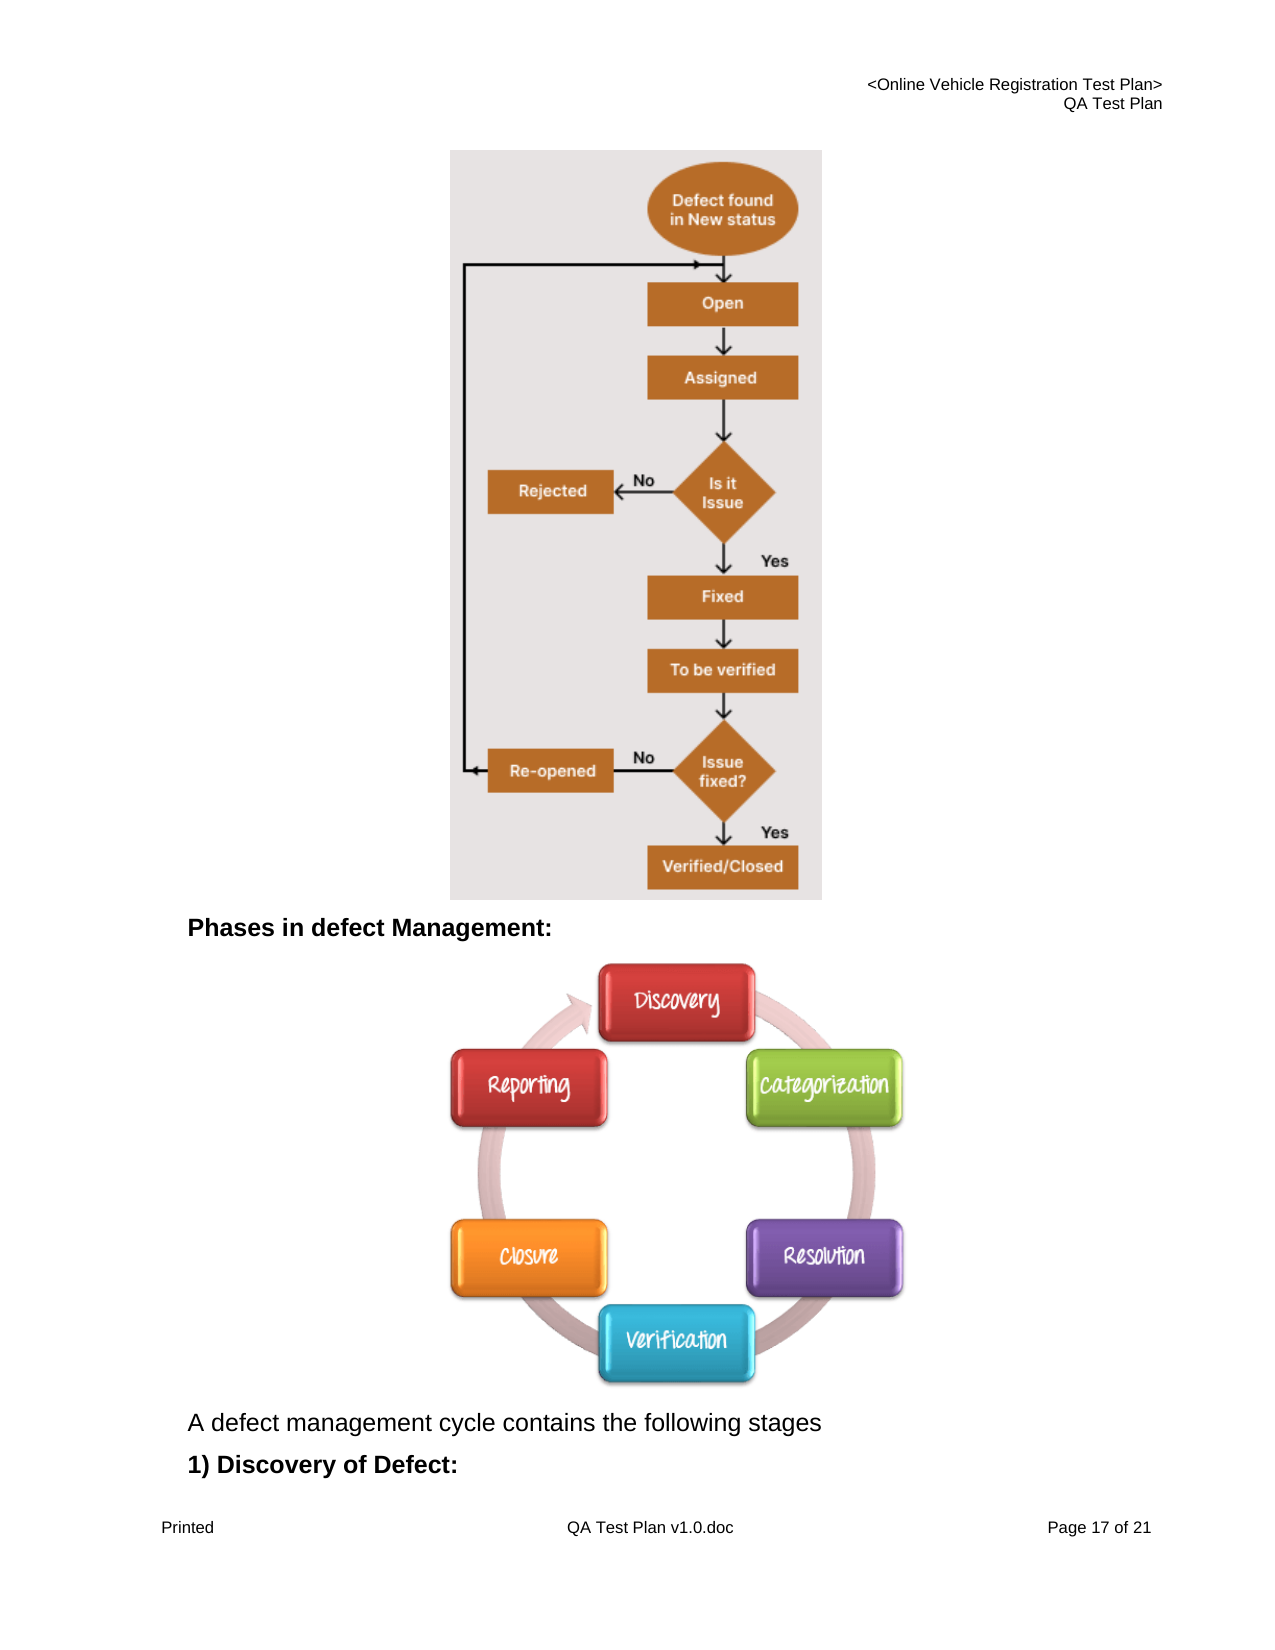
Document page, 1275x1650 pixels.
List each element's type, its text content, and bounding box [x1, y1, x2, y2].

text Phases in defect Management: [187, 912, 1162, 941]
picture [436, 953, 914, 1396]
picture [450, 150, 822, 900]
text 1) Discovery of Defect: [187, 1450, 1162, 1478]
text A defect management cycle contains the following stages [187, 1408, 1162, 1437]
